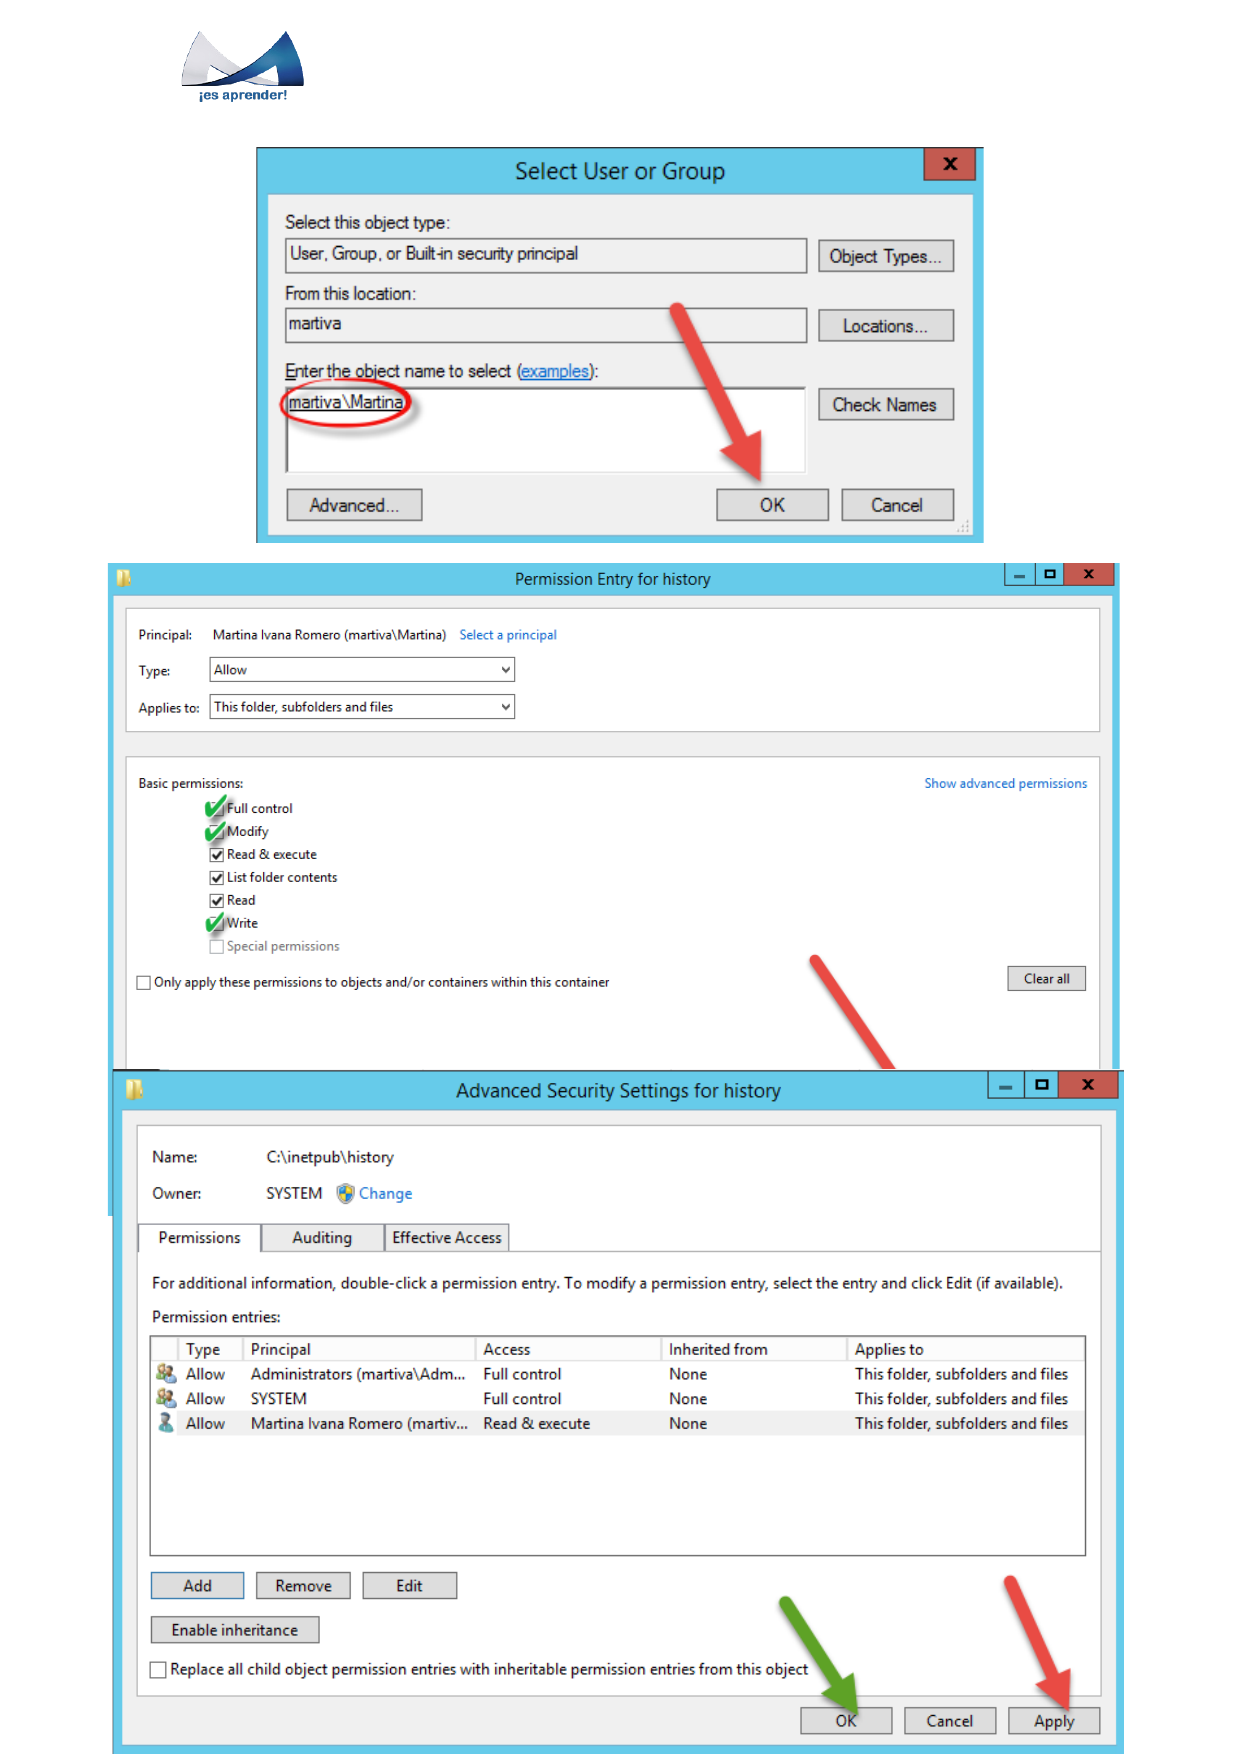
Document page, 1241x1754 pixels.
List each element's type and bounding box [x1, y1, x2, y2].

picture [256, 147, 984, 543]
picture [107, 563, 1124, 1754]
picture [176, 29, 308, 104]
